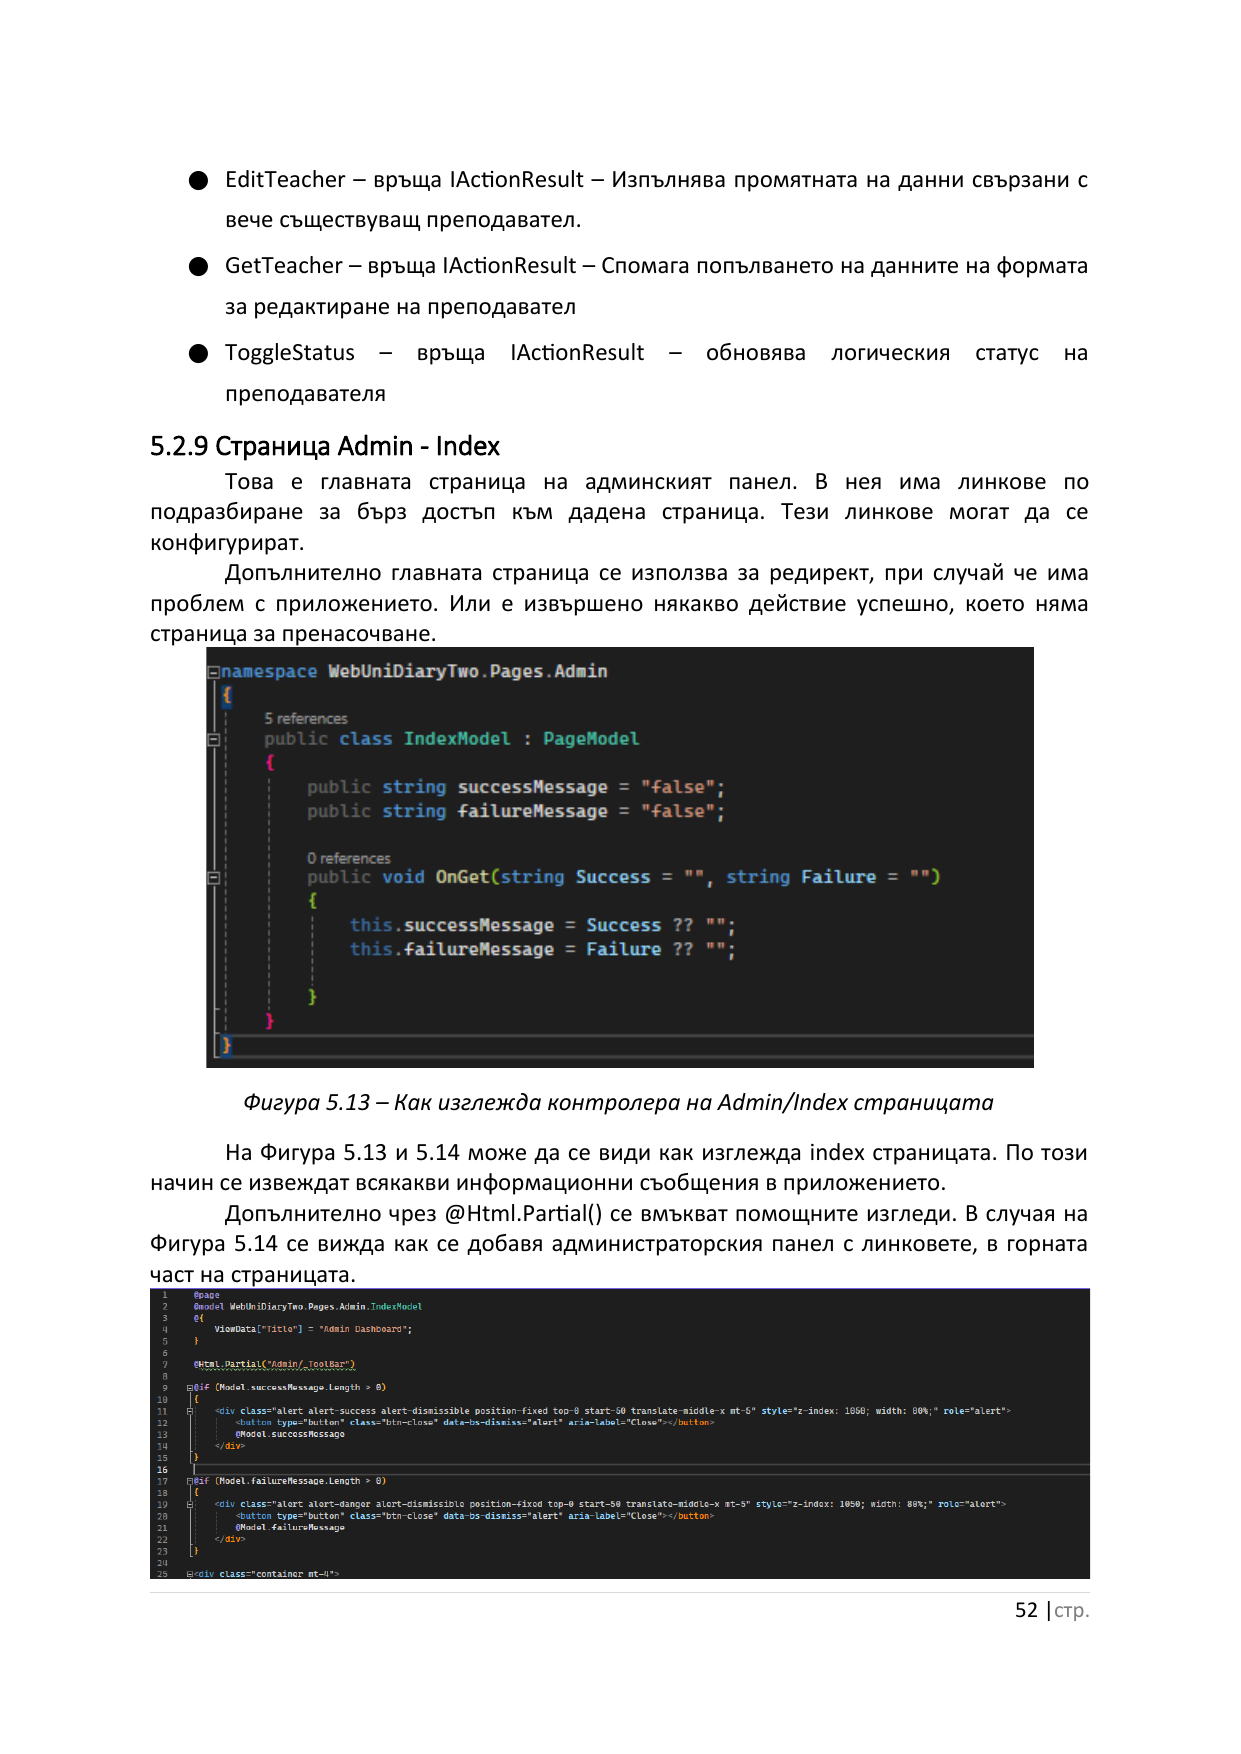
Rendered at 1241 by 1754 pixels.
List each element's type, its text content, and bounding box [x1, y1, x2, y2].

subtitle 5.2.9 Страница Admin - Index [150, 426, 1090, 462]
text Допълнително чрез @Html.Partial() се вмъкват помощните изгледи. В случая на Фигура 5.14 се вижда как се добавя администраторския панел с линковете, в горната част на страницата. [150, 1197, 1090, 1288]
text Допълнително главната страница се използва за редирект, при случай че има проблем с приложението. Или е извършено някакво действие успешно, което няма страница за пренасочване. [150, 556, 1090, 648]
text Това е главната страница на админският панел. В нея има линкове по подразбиране за бърз достъп към дадена страница. Тези линкове могат да се конфигурират. [150, 465, 1090, 556]
list EditTeacher – връща IActionResult – Изпълнява промятната на данни свързани с вече съществуващ преподавател. [187, 150, 1090, 234]
picture [206, 647, 1034, 1068]
text Фигура 5.13 – Как изглежда контролера на Admin/Index страницата [150, 1086, 1090, 1117]
list ToggleStatus – връща IActionResult – обновява логическия статус на преподавателя [187, 323, 1090, 407]
list GetTeacher – връща IActionResult – Спомага попълването на данните на формата за редактиране на преподавател [187, 237, 1090, 321]
text На Фигура 5.13 и 5.14 може да се види как изглежда index страницата. По този начин се извеждат всякакви информационни съобщения в приложението. [150, 1136, 1090, 1197]
picture [150, 1288, 1091, 1579]
